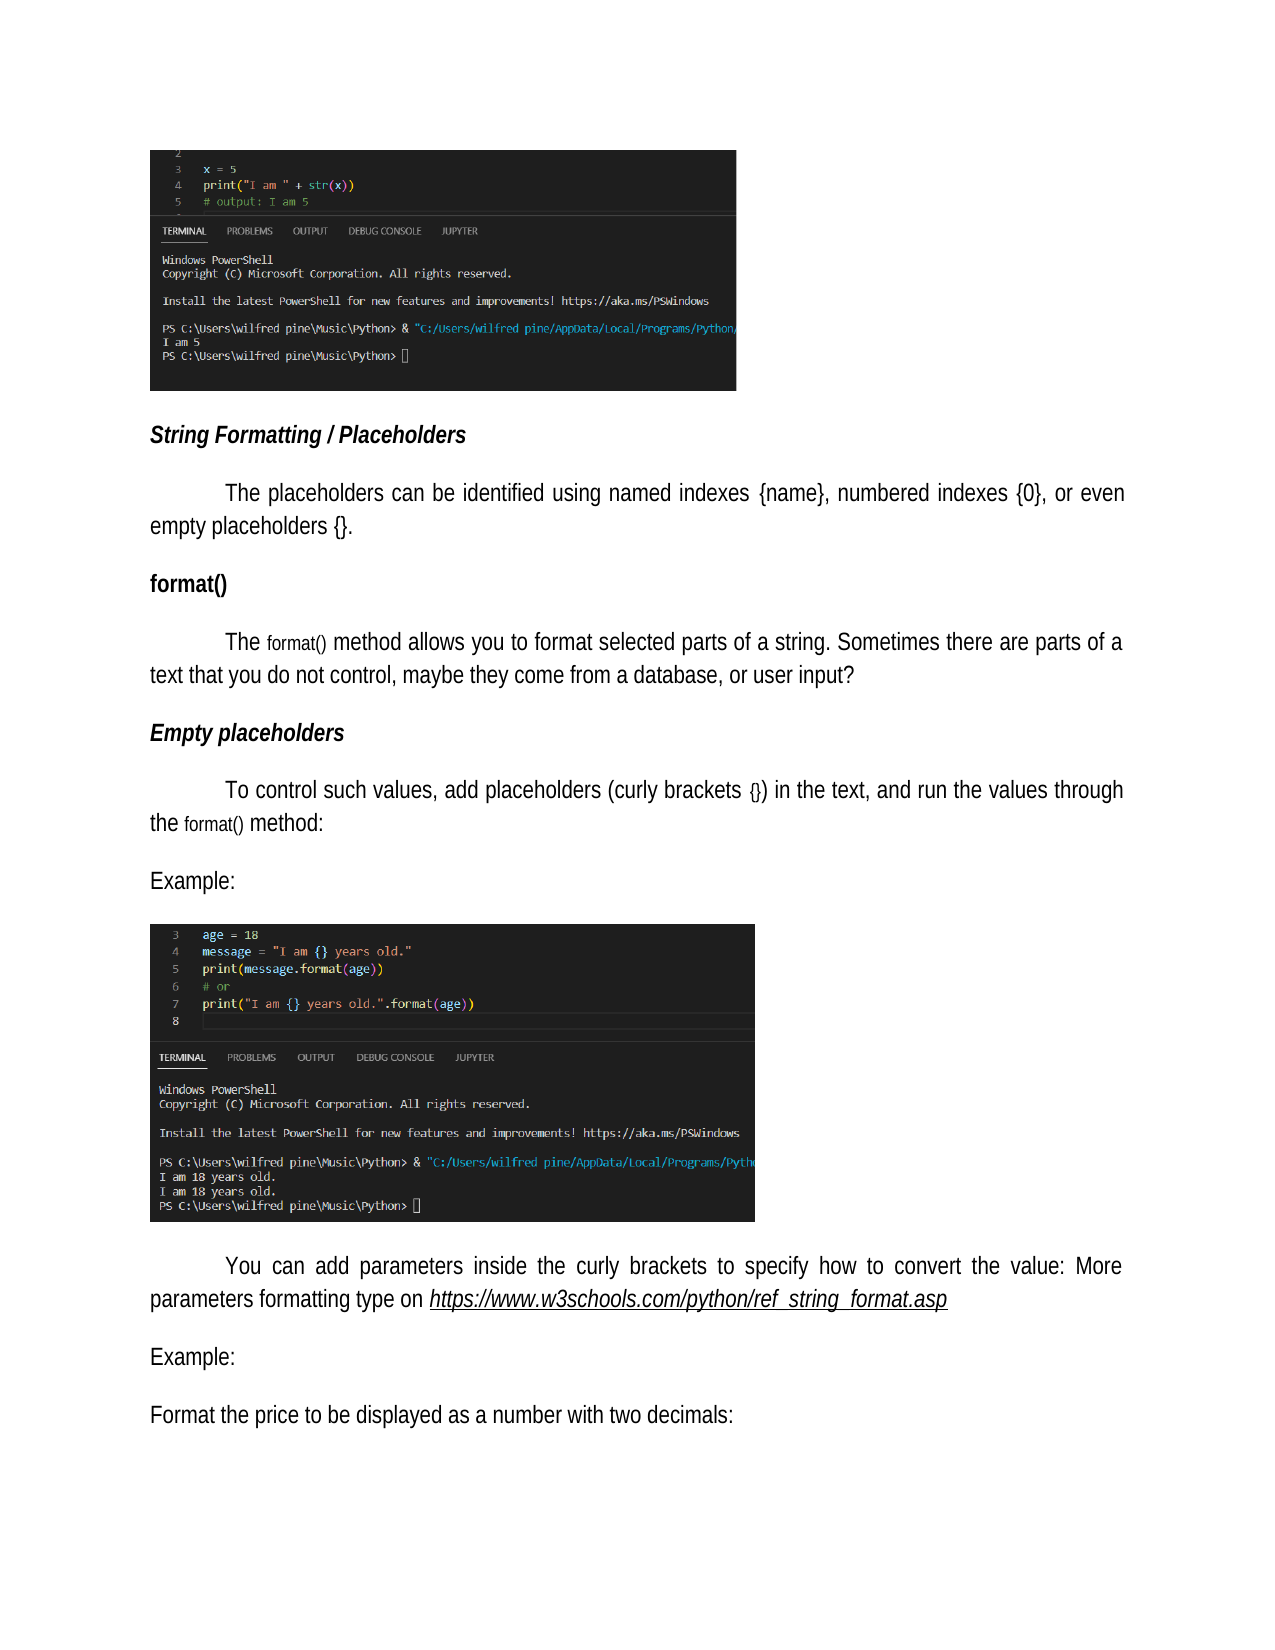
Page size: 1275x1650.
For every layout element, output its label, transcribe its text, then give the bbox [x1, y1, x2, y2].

text To control such values, add placeholders (curly brackets {}) in the text, and run the values through the format() method: [150, 776, 1125, 837]
subtitle String Formatting / Placeholders [150, 420, 1125, 449]
text The placeholders can be identified using named indexes {name}, numbered indexes {0}, or even empty placeholders {}. [150, 478, 1125, 539]
text You can add parameters inside the curly brackets to specify how to convert the value: More parameters formatting type on https://www.w3schools.com/python/ref_string_format.asp [150, 1251, 1125, 1312]
text Example: [150, 1342, 1125, 1370]
text Example: [150, 866, 1125, 895]
subtitle format() [150, 569, 1125, 597]
picture [150, 924, 755, 1222]
subtitle Empty placeholders [150, 718, 1125, 746]
text Format the price to be displayed as a number with two decimals: [150, 1400, 1125, 1428]
text The format() method allows you to format selected parts of a string. Sometimes there are parts of a text that you do not control, maybe they come from a database, or user input? [150, 627, 1125, 688]
picture [150, 150, 737, 391]
